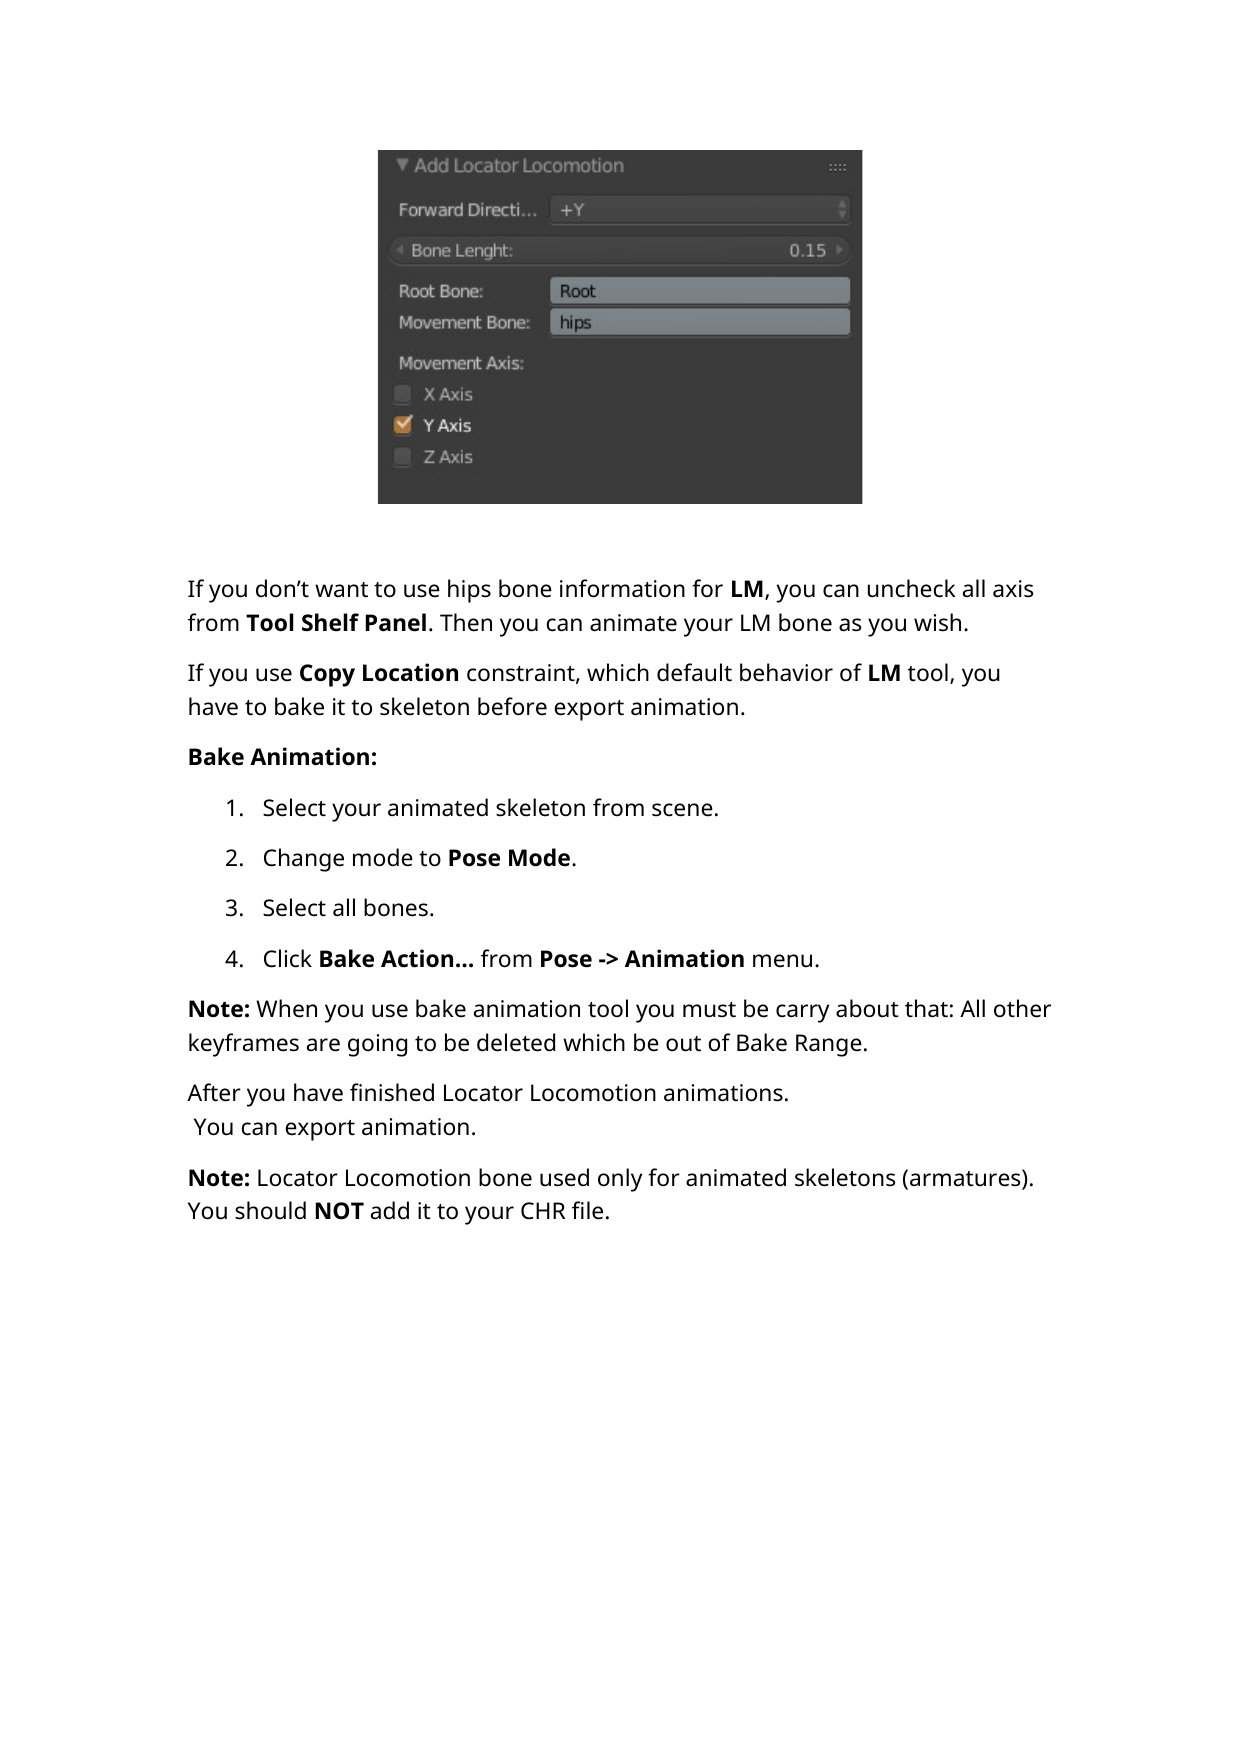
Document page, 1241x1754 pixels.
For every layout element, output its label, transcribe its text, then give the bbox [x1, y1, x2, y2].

picture [377, 150, 863, 504]
list Change mode to Pose Mode. [225, 842, 1053, 873]
text Note: Locator Locomotion bone used only for animated skeletons (armatures). You should NOT add it to your CHR file. [187, 1161, 1053, 1226]
text If you use Copy Location constraint, which default behavior of LM tool, you have to bake it to skeleton before export animation. [187, 657, 1053, 722]
list Select your animated skeleton from scene. [225, 791, 1053, 823]
list Select all bones. [225, 892, 1053, 923]
text Bake Animation: [187, 741, 1053, 772]
text After you have finished Locator Locomotion animations. You can export animation. [187, 1077, 1053, 1142]
text Note: When you use bake animation tool you must be carry about that: All other keyframes are going to be deleted which be out of Bake Range. [187, 993, 1053, 1058]
text If you don’t want to use hips bone information for LM, you can uncheck all axis from Tool Shelf Panel. Then you can animate your LM bone as you wish. [187, 573, 1053, 638]
list Click Bake Action… from Pose -> Animation menu. [225, 943, 1053, 974]
